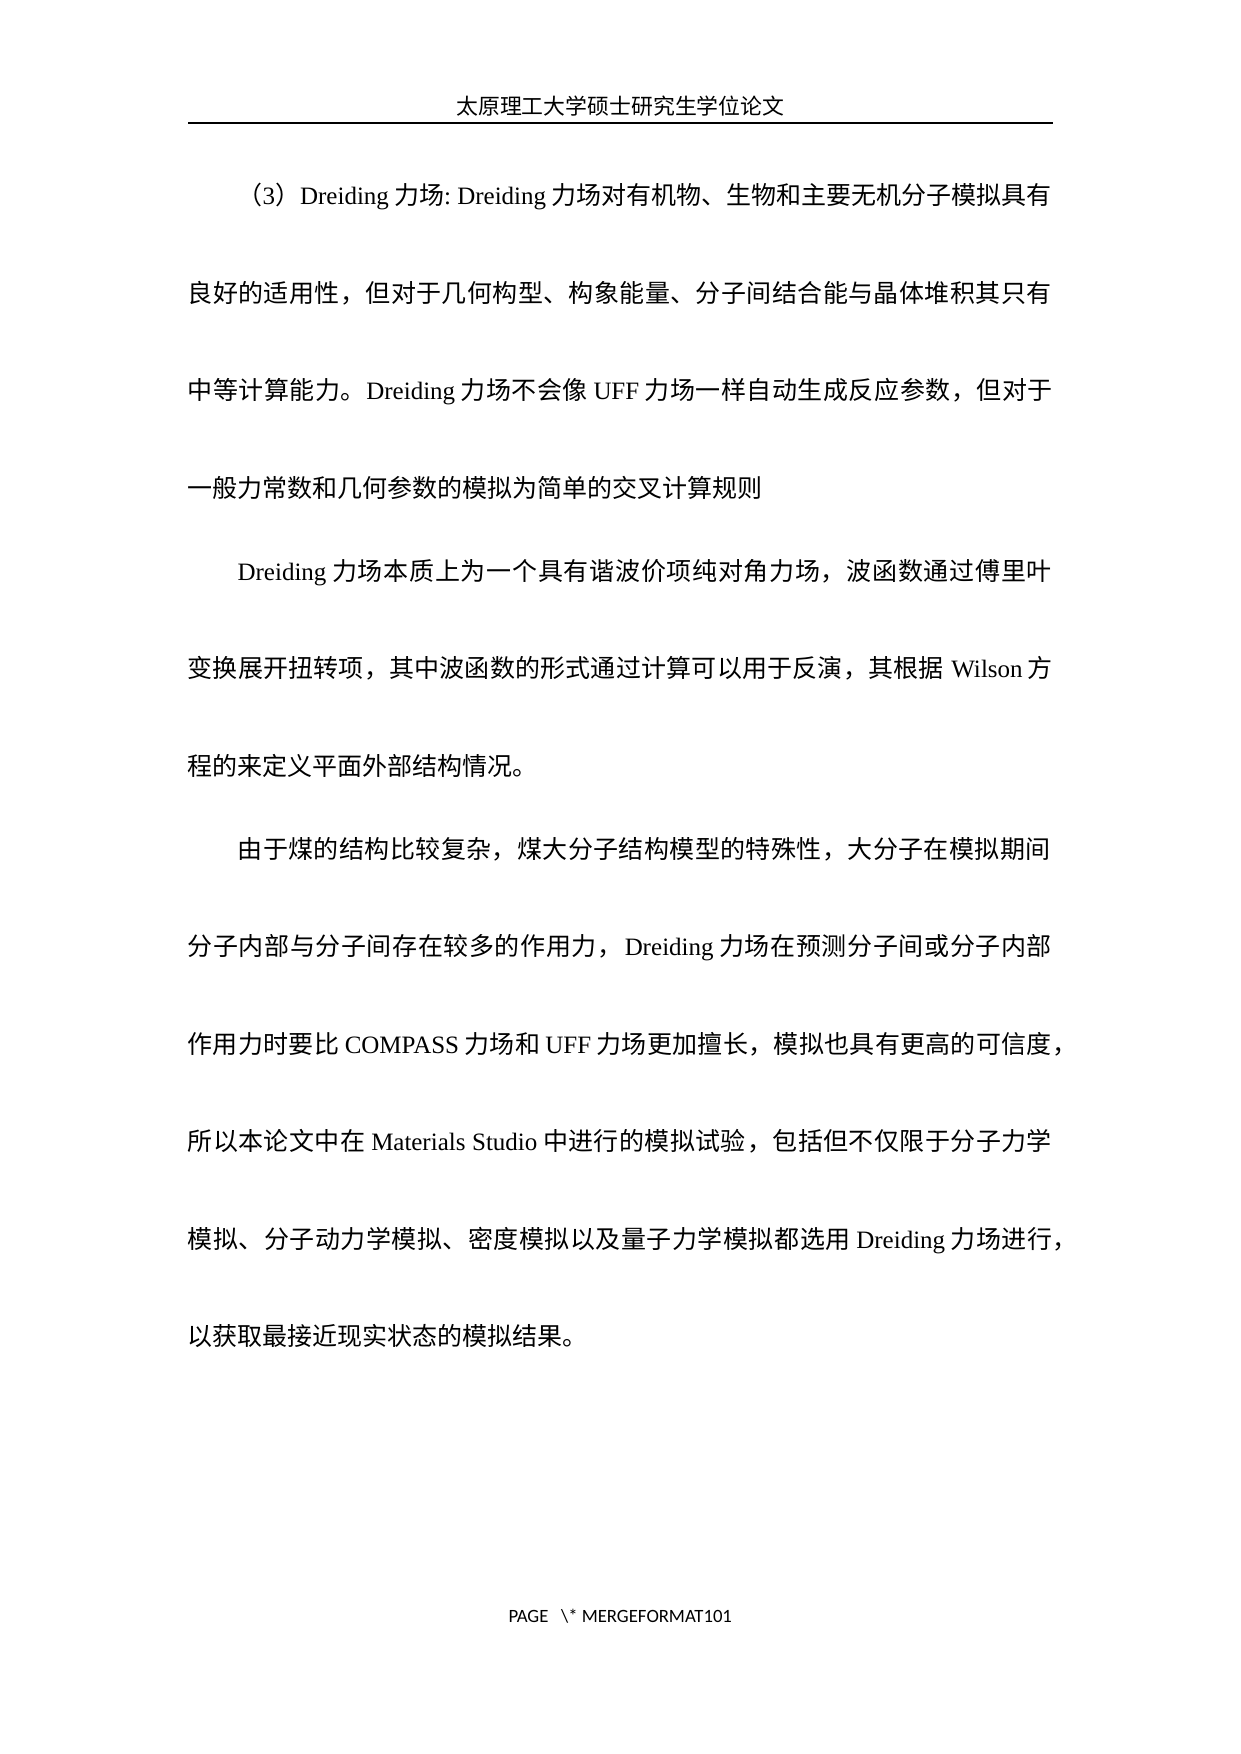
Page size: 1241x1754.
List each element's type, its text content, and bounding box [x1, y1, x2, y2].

text Dreiding力场本质上为一个具有谐波价项纯对角力场，波函数通过傅里叶变换展开扭转项，其中波函数的形式通过计算可以用于反演，其根据Wilson方程的来定义平面外部结构情况。 [187, 537, 1053, 797]
text （3）Dreiding力场: Dreiding力场对有机物、生物和主要无机分子模拟具有良好的适用性，但对于几何构型、构象能量、分子间结合能与晶体堆积其只有中等计算能力。Dreiding力场不会像UFF力场一样自动生成反应参数，但对于一般力常数和几何参数的模拟为简单的交叉计算规则 [187, 161, 1053, 519]
text 由于煤的结构比较复杂，煤大分子结构模型的特殊性，大分子在模拟期间分子内部与分子间存在较多的作用力，Dreiding力场在预测分子间或分子内部作用力时要比COMPASS力场和UFF力场更加擅长，模拟也具有更高的可信度，所以本论文中在Materials Studio中进行的模拟试验，包括但不仅限于分子力学模拟、分子动力学模拟、密度模拟以及量子力学模拟都选用Dreiding力场进行，以获取最接近现实状态的模拟结果。 [187, 815, 1053, 1367]
